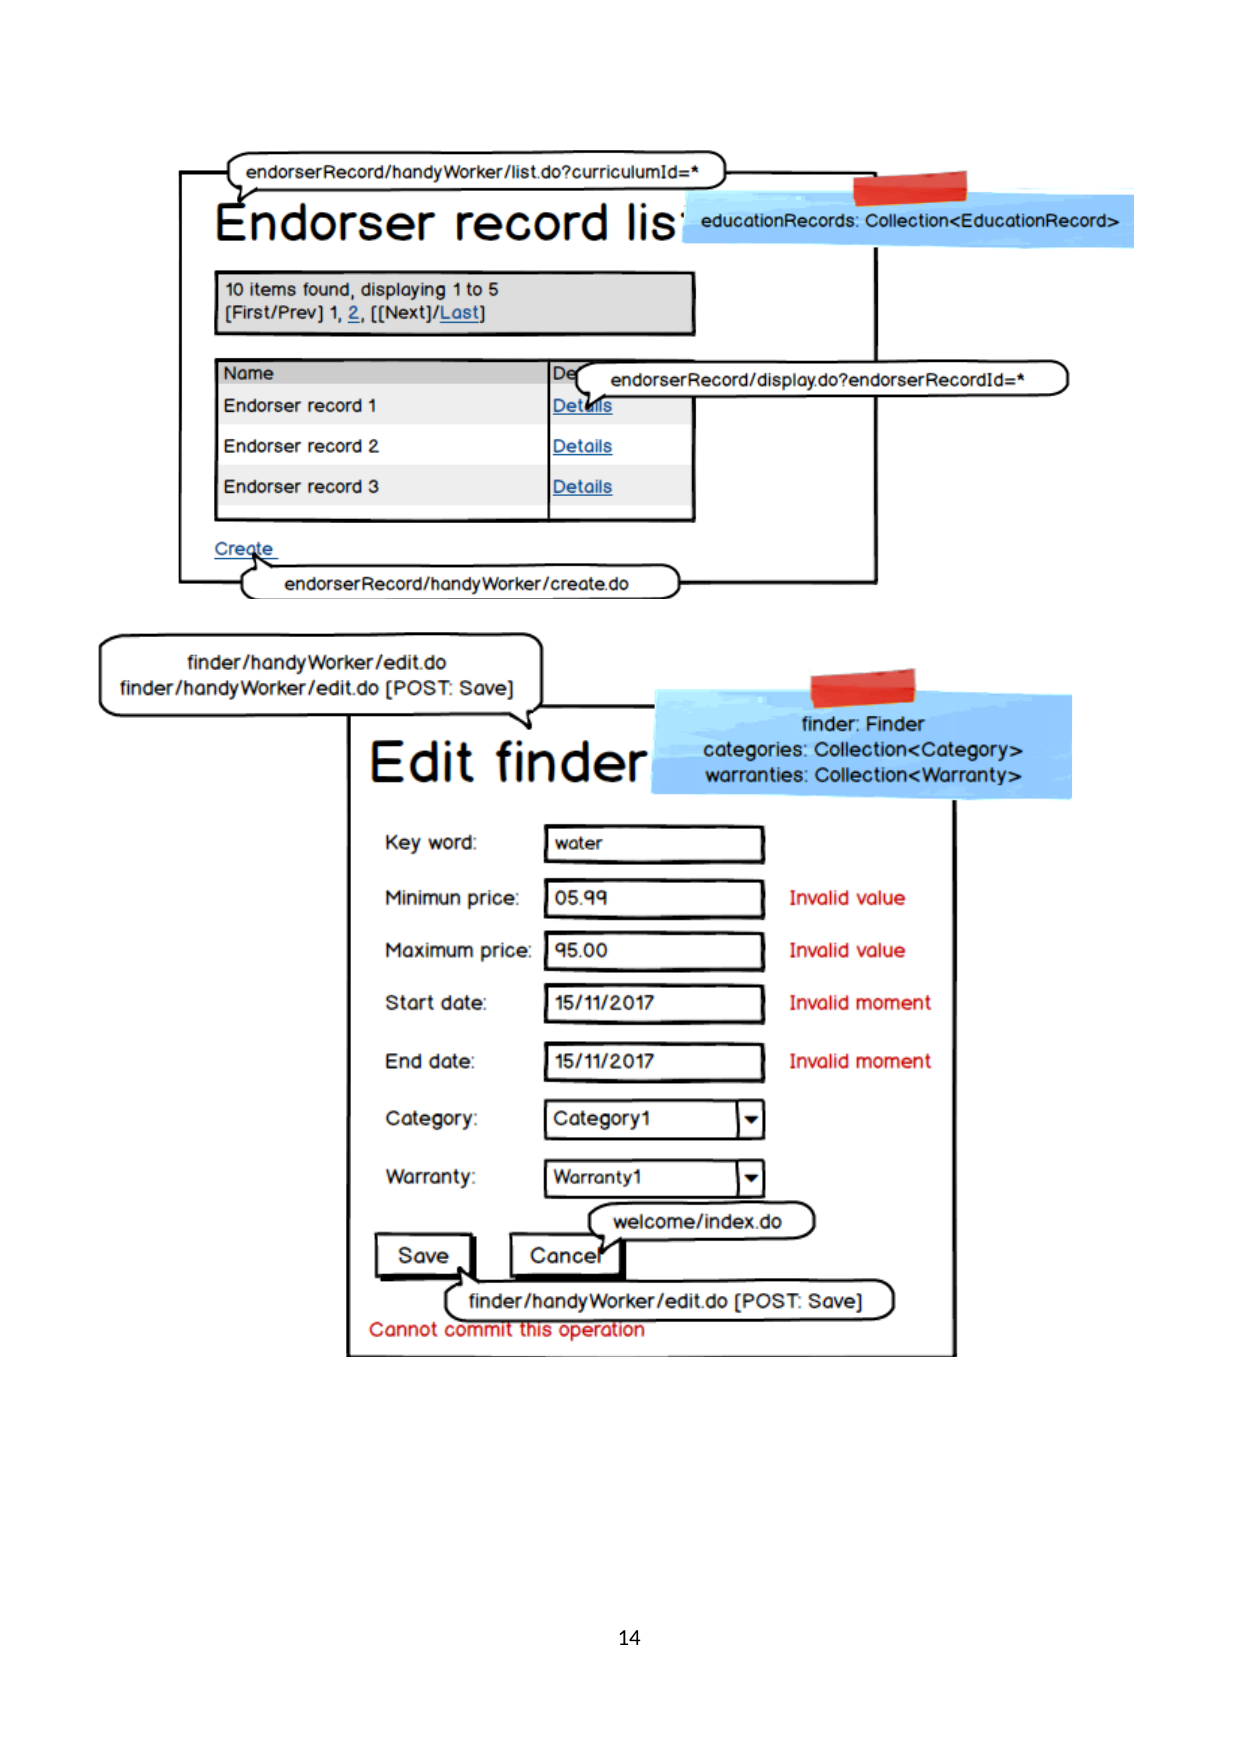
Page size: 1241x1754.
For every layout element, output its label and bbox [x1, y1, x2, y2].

picture [98, 632, 1073, 1357]
picture [178, 150, 1134, 599]
